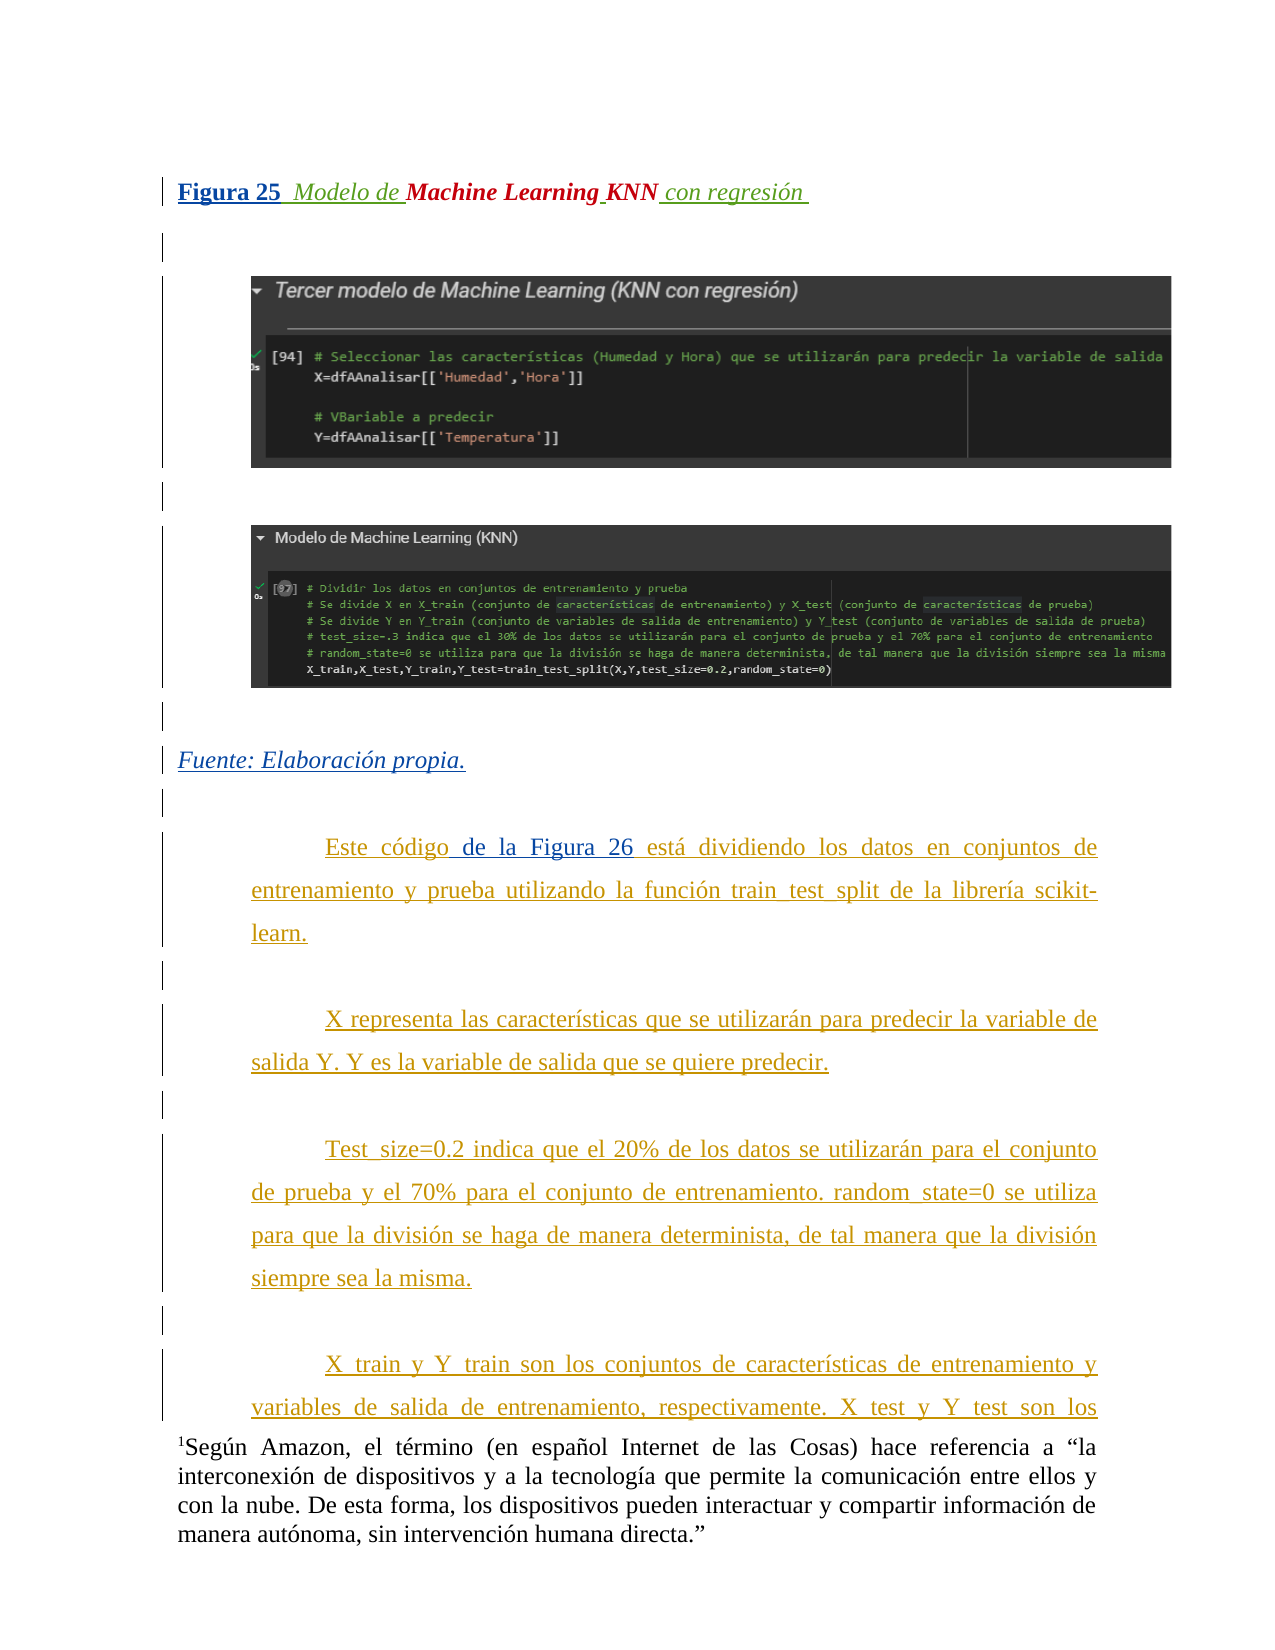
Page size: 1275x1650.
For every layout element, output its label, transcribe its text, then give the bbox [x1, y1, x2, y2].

text 24Machine LearningKNN [177, 177, 1098, 206]
picture [251, 276, 1172, 468]
picture [251, 525, 1172, 688]
